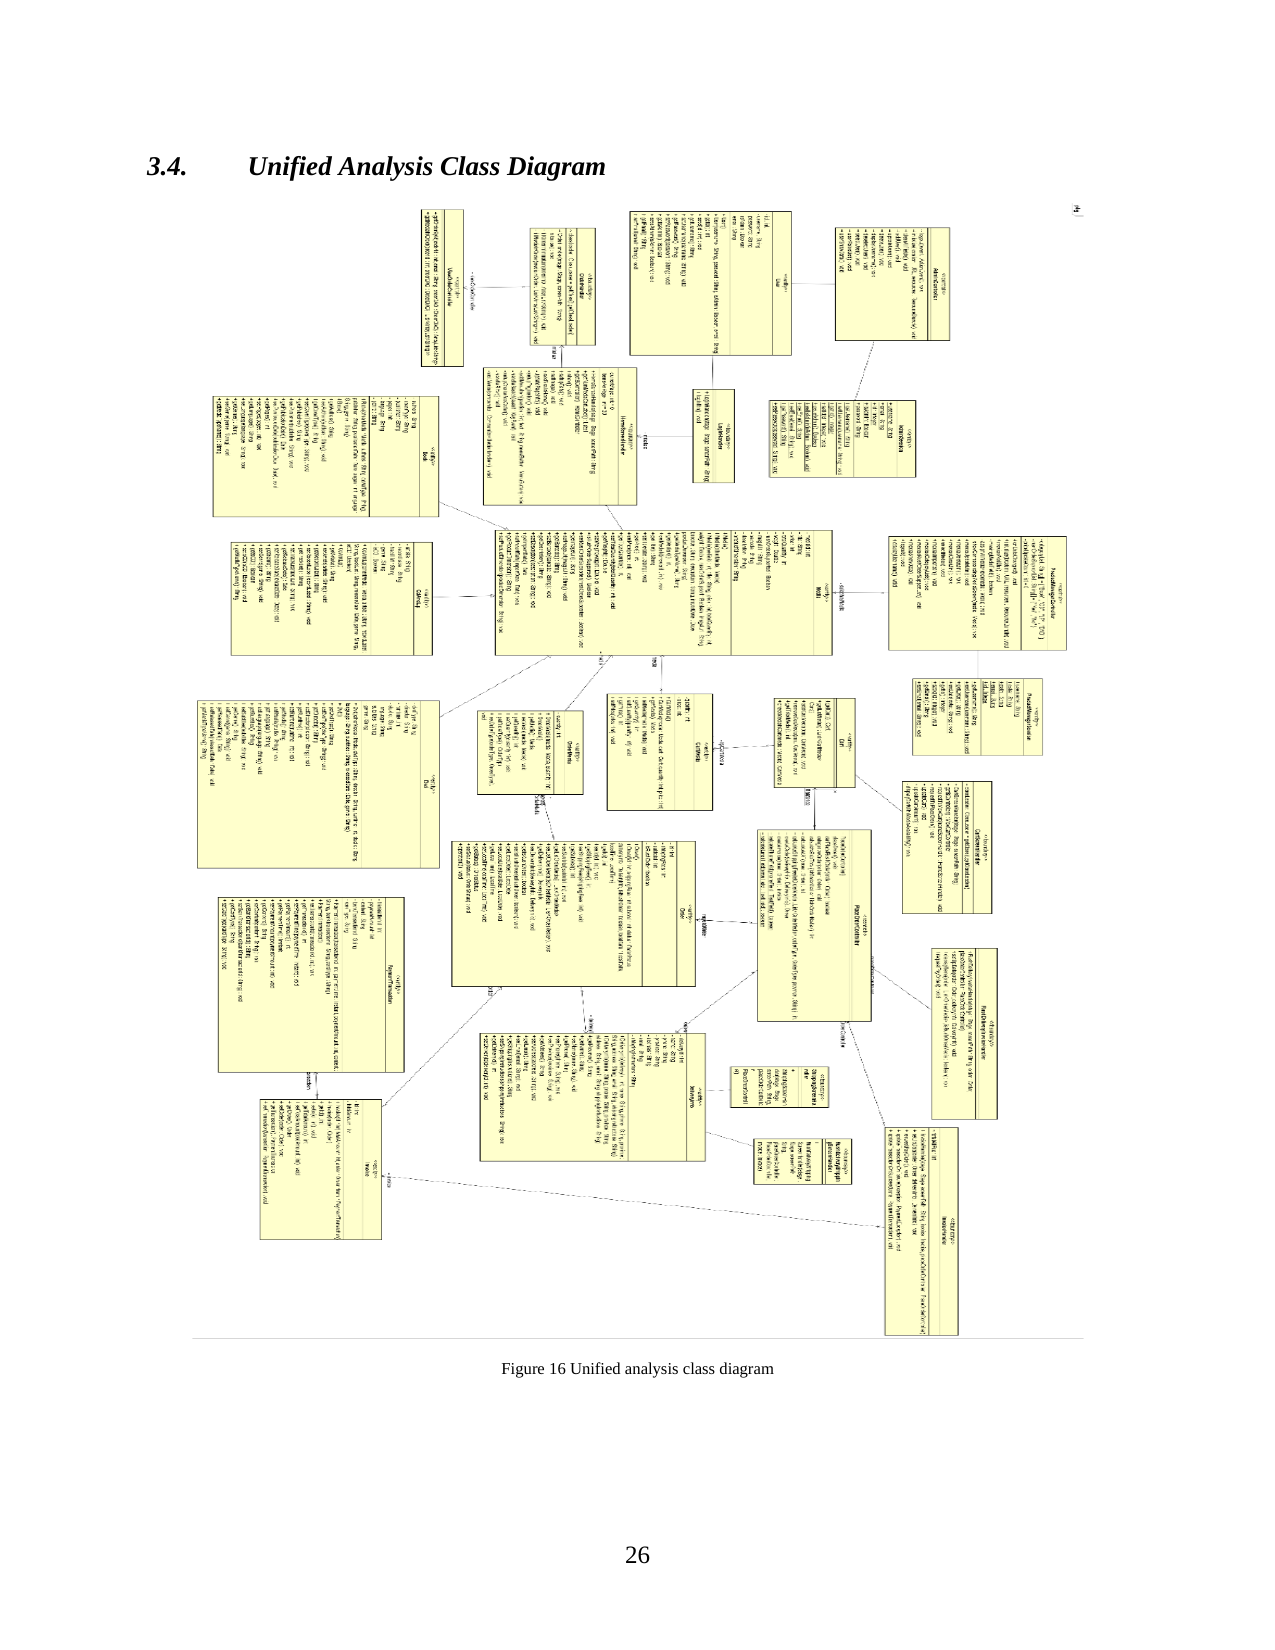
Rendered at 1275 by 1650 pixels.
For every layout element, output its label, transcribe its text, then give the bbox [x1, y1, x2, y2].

subtitle Unified Analysis Class Diagram [187, 150, 1087, 181]
text Figure 16 Unified analysis class diagram [187, 1359, 1087, 1378]
picture [189, 202, 1086, 1340]
